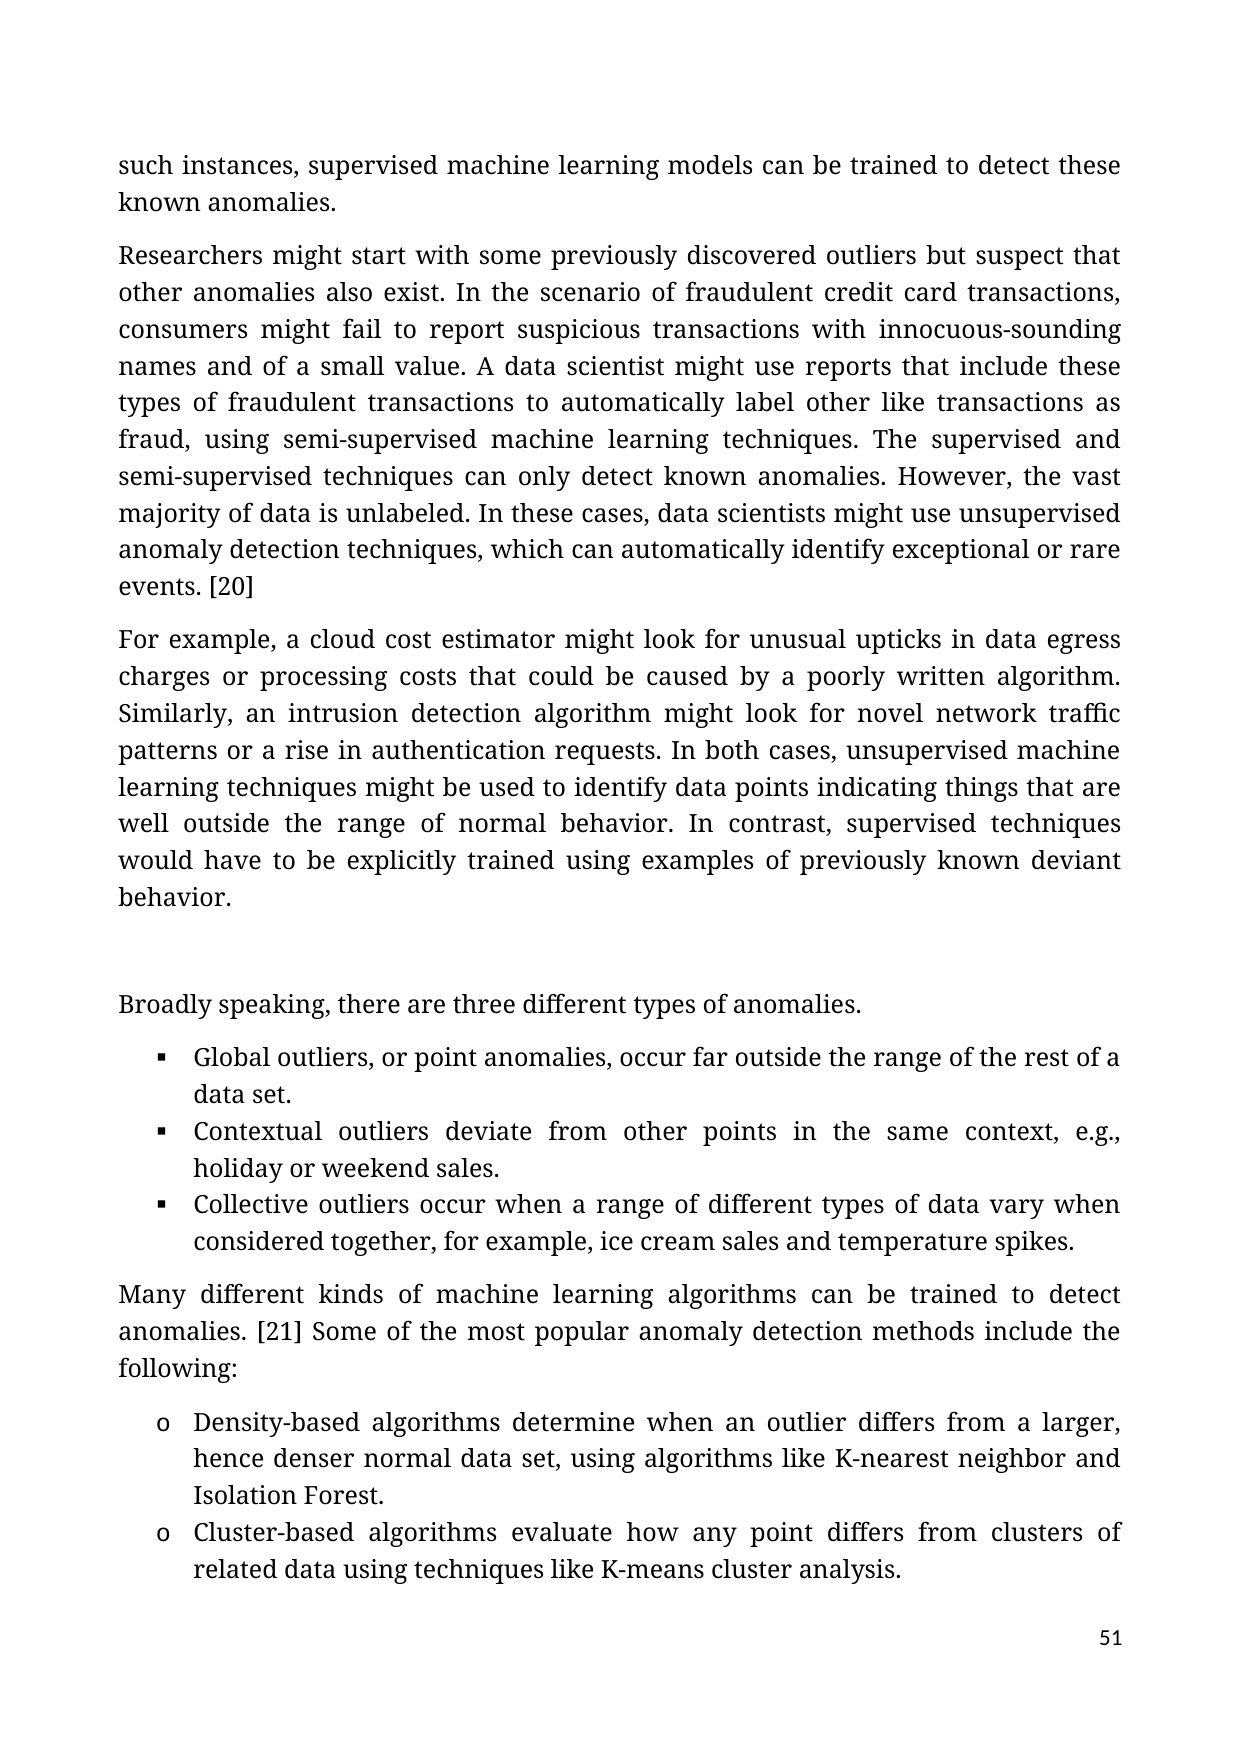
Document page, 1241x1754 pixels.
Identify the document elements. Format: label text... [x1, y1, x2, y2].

text Many different kinds of machine learning algorithms can be trained to detect anomalies. [21] Some of the most popular anomaly detection methods include the following: [118, 1277, 1122, 1385]
text Broadly speaking, there are three different types of anomalies. [118, 986, 1122, 1021]
text Researchers might start with some previously discovered outliers but suspect that other anomalies also exist. In the scenario of fraudulent credit card transactions, consumers might fail to report suspicious transactions with innocuous-sounding names and of a small value. A data scientist might use reports that include these types of fraudulent transactions to automatically label other like transactions as fraud, using semi-supervised machine learning techniques. The supervised and semi-supervised techniques can only detect known anomalies. However, the vast majority of data is unlabeled. In these cases, data scientists might use unsupervised anomaly detection techniques, which can automatically identify exceptional or rare events. [20] [118, 238, 1122, 603]
list Contextual outliers deviate from other points in the same context, e.g., holiday or weekend sales. [156, 1113, 1122, 1184]
list Global outliers, or point anomalies, occur far outside the range of the rest of a data set. [156, 1040, 1122, 1111]
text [118, 148, 1122, 218]
list Density-based algorithms determine when an outlier differs from a larger, hence denser normal data set, using algorithms like K-nearest neighbor and Isolation Forest. [156, 1404, 1122, 1512]
text For example, a cloud cost estimator might look for unusual upticks in data egress charges or processing costs that could be caused by a poorly written algorithm. Similarly, an intrusion detection algorithm might look for novel network traffic patterns or a rise in authentication requests. In both cases, unsupervised machine learning techniques might be used to identify data points indicating things that are well outside the range of normal behavior. In contrast, supervised techniques would have to be explicitly trained using examples of previously known deviant behavior. [118, 622, 1122, 914]
list Collective outliers occur when a range of different types of data vary when considered together, for example, ice cream sales and temperature spikes. [156, 1187, 1122, 1258]
list Cluster-based algorithms evaluate how any point differs from clusters of related data using techniques like K-means cluster analysis. [156, 1515, 1122, 1586]
